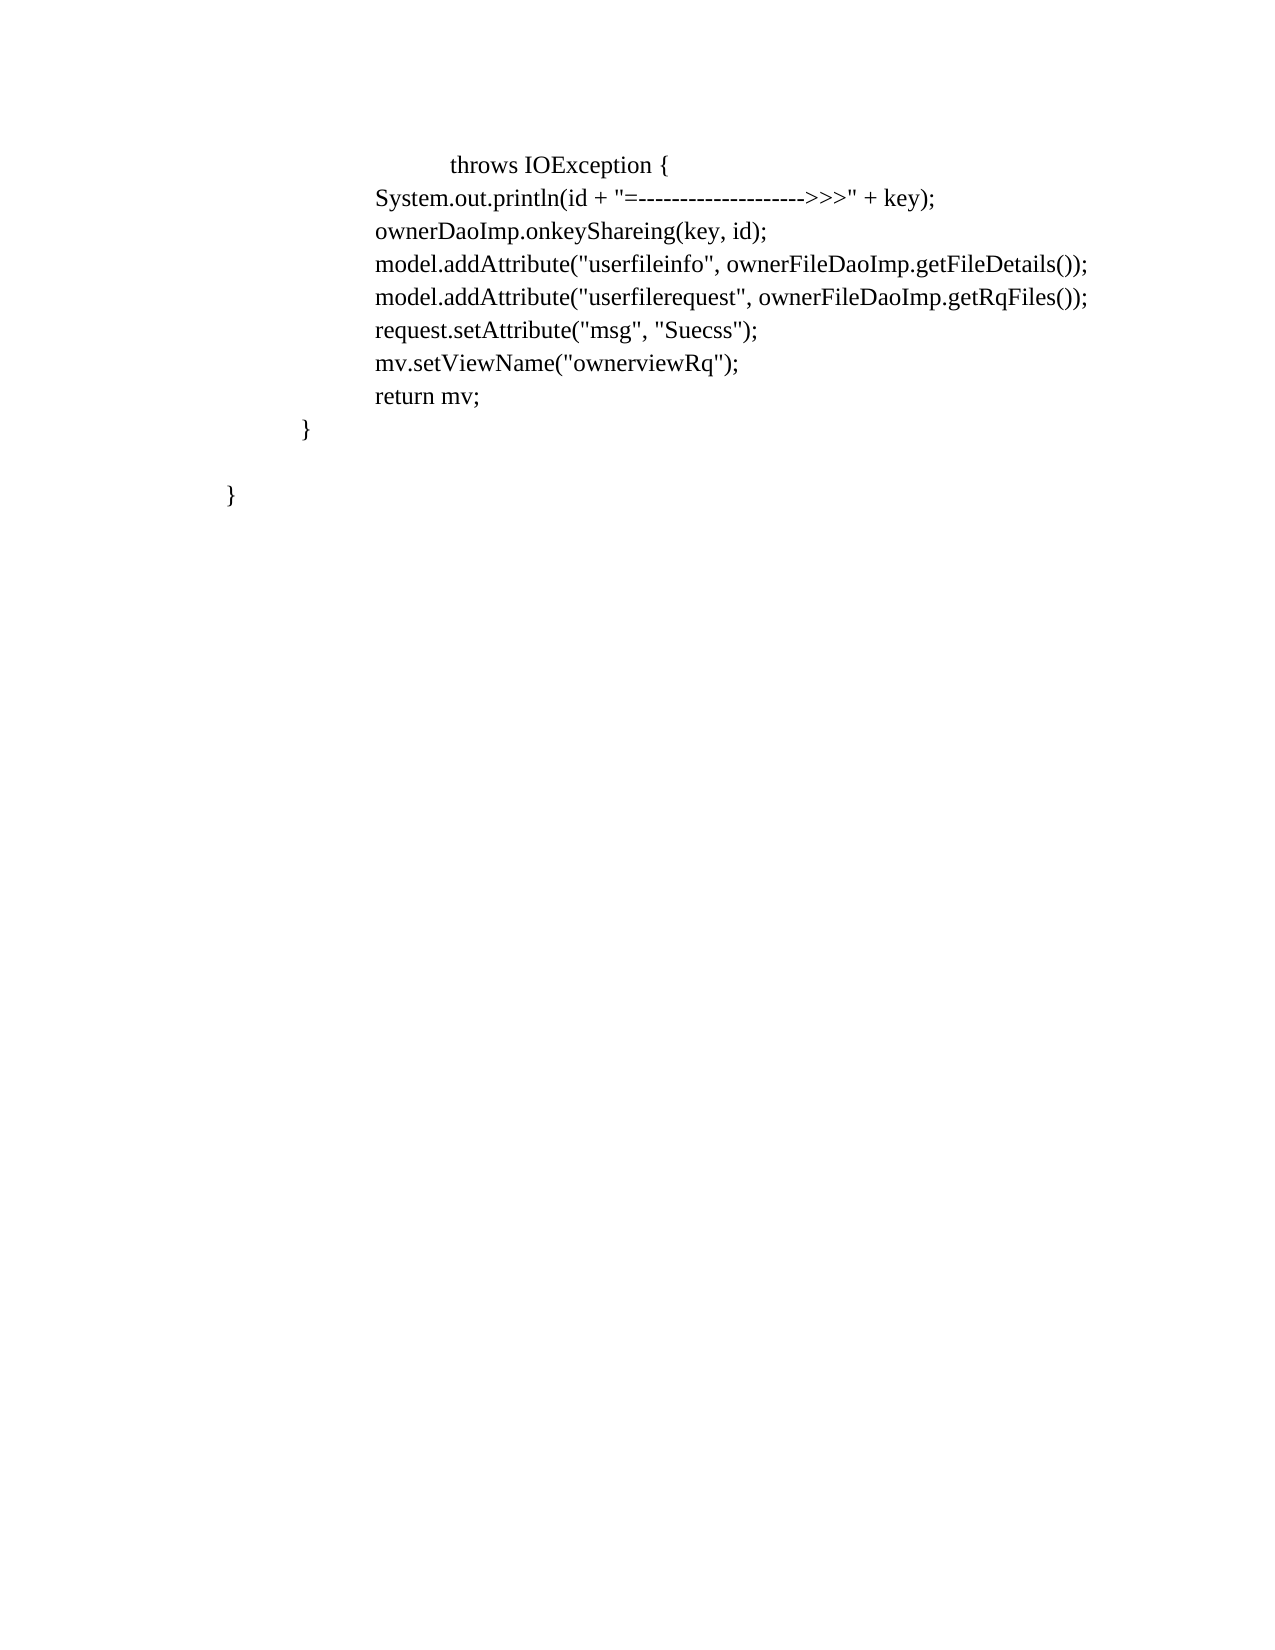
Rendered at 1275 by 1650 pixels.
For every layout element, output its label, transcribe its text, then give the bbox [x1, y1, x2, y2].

list mv.setViewName("ownerviewRq"); [225, 348, 1125, 377]
list model.addAttribute("userfilerequest", ownerFileDaoImp.getRqFiles()); [225, 282, 1125, 311]
list ownerDaoImp.onkeyShareing(key, id); [225, 216, 1125, 245]
list request.setAttribute("msg", "Suecss"); [225, 315, 1125, 344]
list } [225, 414, 1125, 443]
list model.addAttribute("userfileinfo", ownerFileDaoImp.getFileDetails()); [225, 249, 1125, 278]
list throws IOException { [225, 150, 1125, 179]
list } [225, 480, 1125, 509]
list System.out.println(id + "=-------------------->>>" + key); [225, 183, 1125, 212]
list return mv; [225, 381, 1125, 410]
